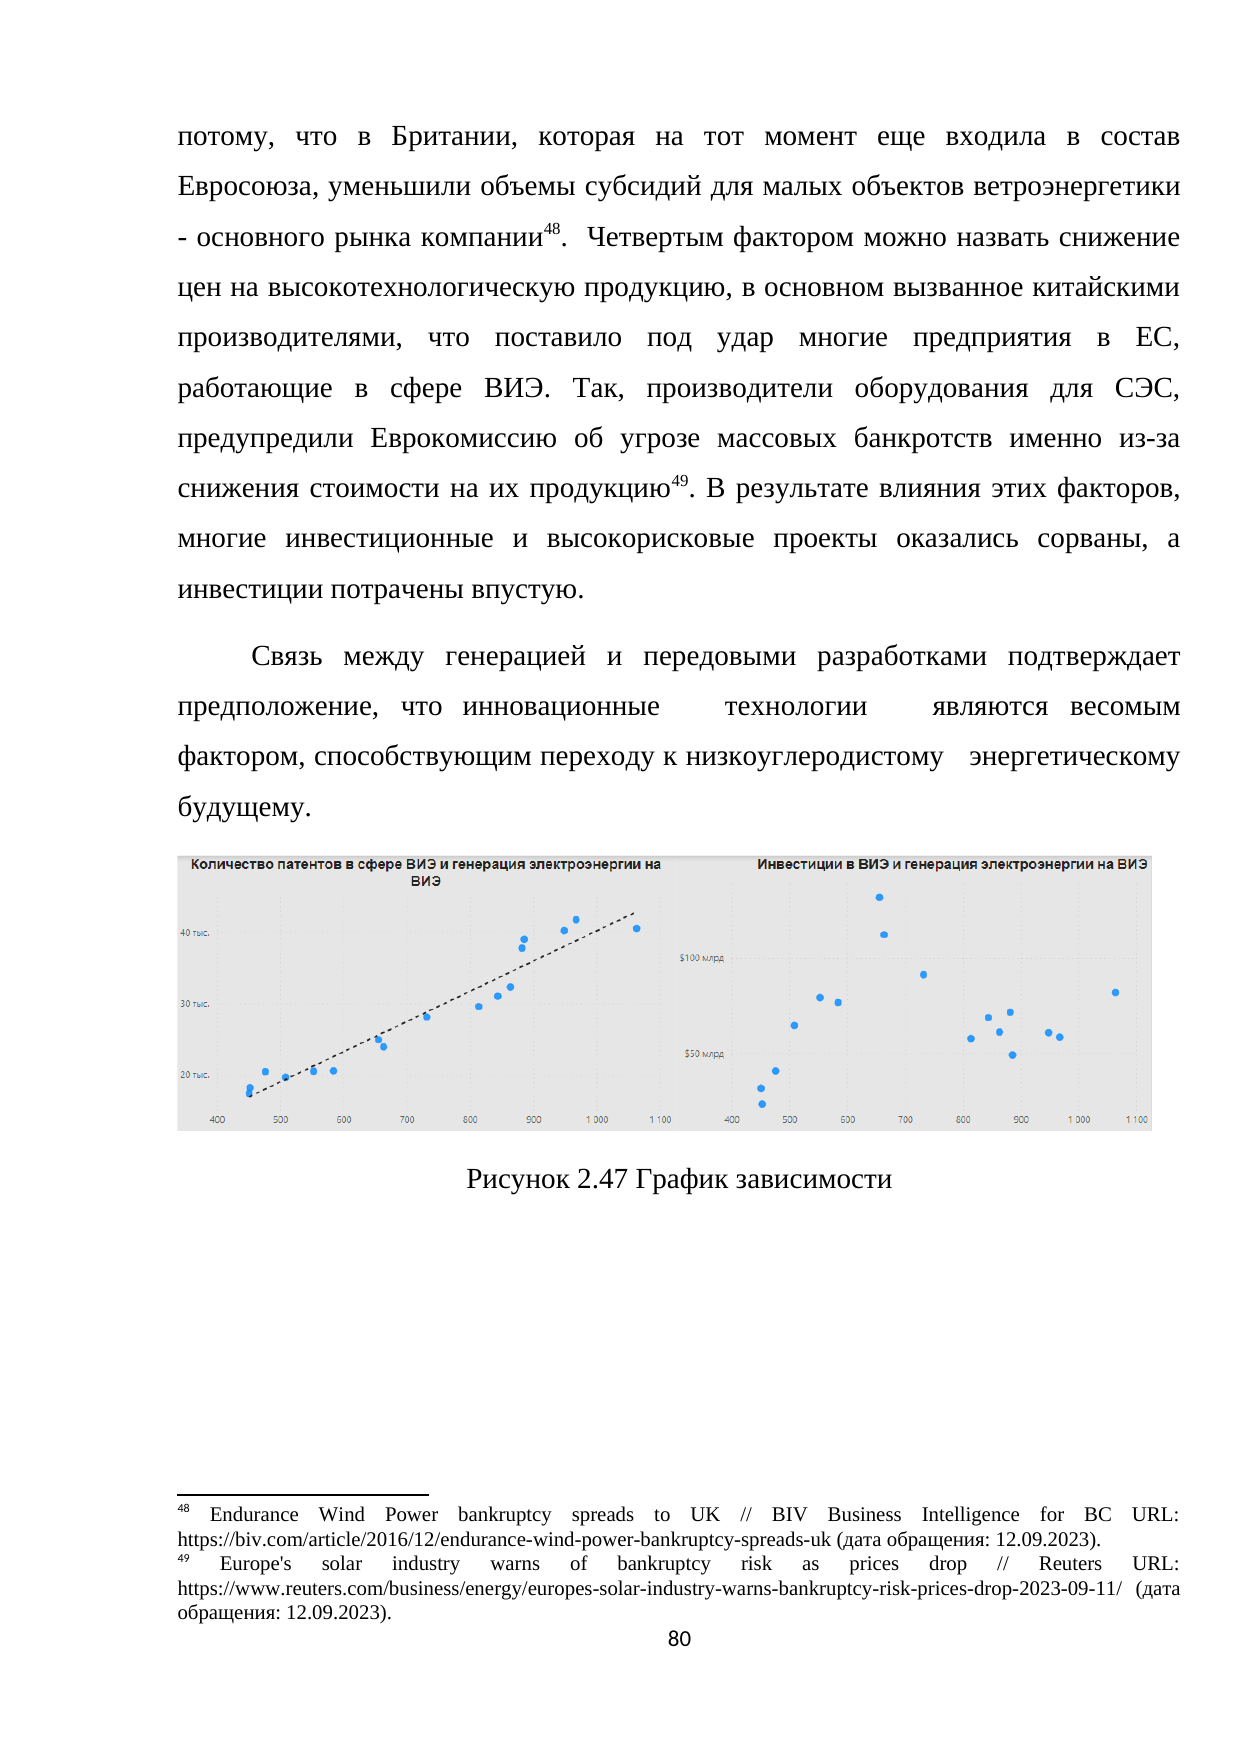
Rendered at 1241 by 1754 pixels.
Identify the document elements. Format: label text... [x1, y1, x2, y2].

picture [177, 855, 1152, 1131]
text Связь между генерацией и передовыми разработками подтверждает предположение, что инновационные технологии являются весомым фактором, способствующим переходу к низкоуглеродистому энергетическому будущему. [177, 638, 1181, 822]
text Рисунок 2.47 График зависимости [177, 1161, 1181, 1194]
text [177, 118, 1181, 604]
